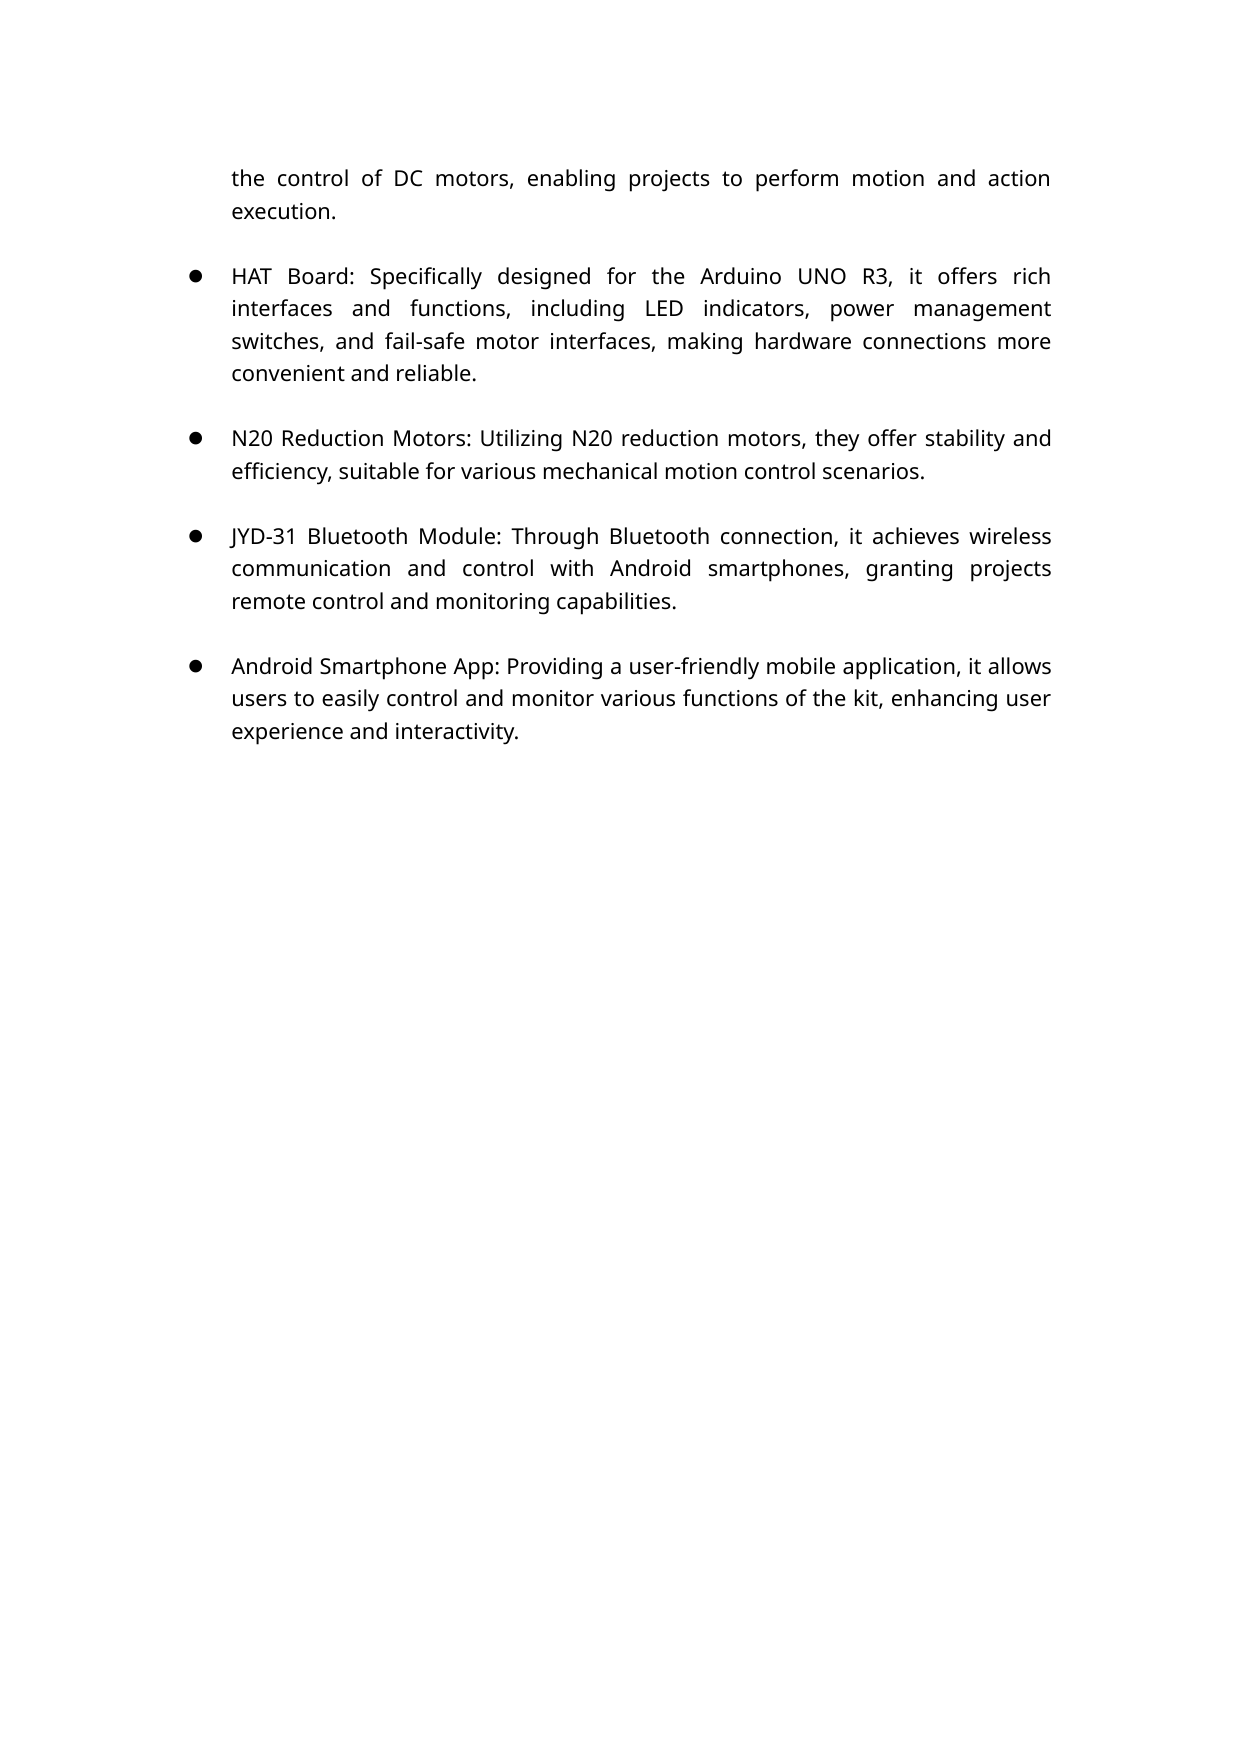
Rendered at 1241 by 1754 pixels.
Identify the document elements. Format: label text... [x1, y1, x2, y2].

list Android Smartphone App: Providing a user-friendly mobile application, it allows users to easily control and monitor various functions of the kit, enhancing user experience and interactivity. [187, 649, 1053, 747]
list N20 Reduction Motors: Utilizing N20 reduction motors, they offer stability and efficiency, suitable for various mechanical motion control scenarios. [187, 422, 1053, 487]
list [187, 162, 1053, 227]
list HAT Board: Specifically designed for the Arduino UNO R3, it offers rich interfaces and functions, including LED indicators, power management switches, and fail-safe motor interfaces, making hardware connections more convenient and reliable. [187, 259, 1053, 389]
list JYD-31 Bluetooth Module: Through Bluetooth connection, it achieves wireless communication and control with Android smartphones, granting projects remote control and monitoring capabilities. [187, 519, 1053, 617]
